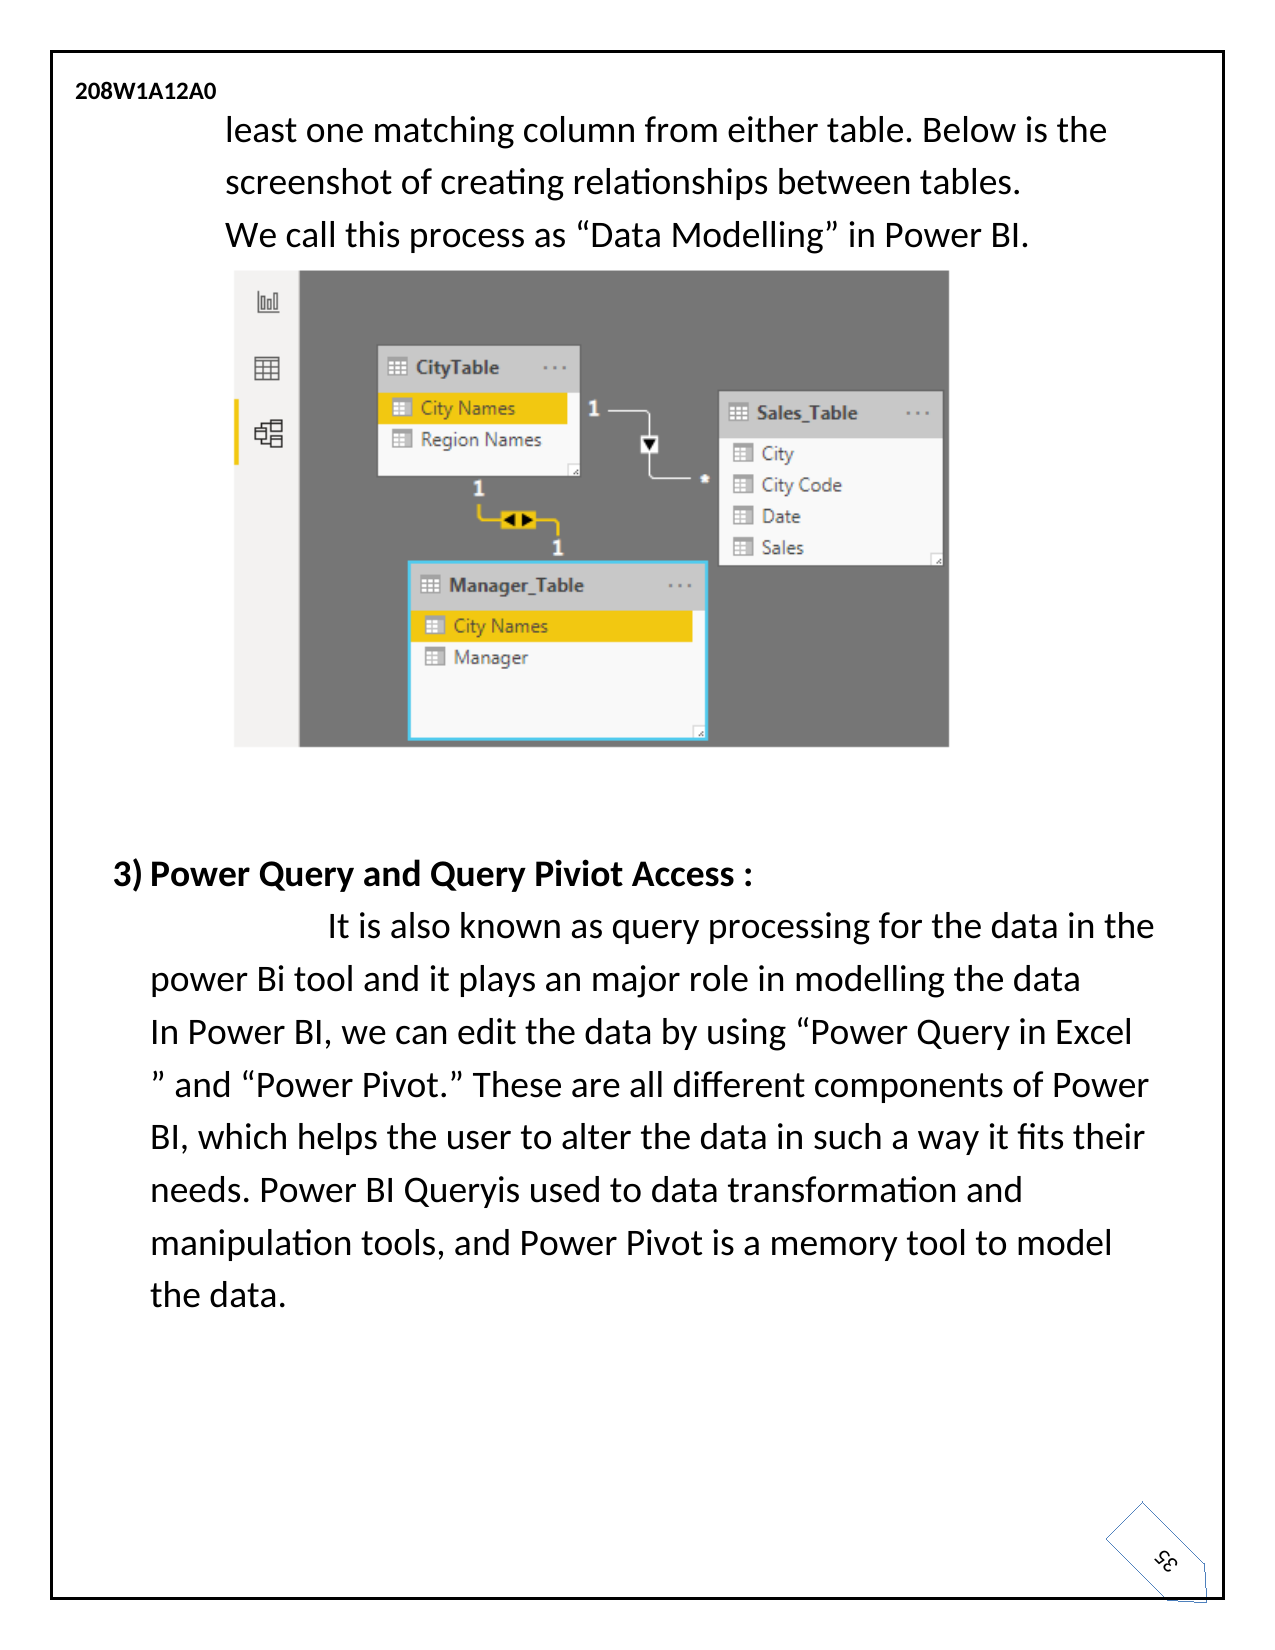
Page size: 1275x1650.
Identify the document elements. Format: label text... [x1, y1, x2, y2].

list ” and “Power Pivot.” These are all different components of Power BI, which helps the user to alter the data in such a way it fits their needs. Power BI Queryis used to data transformation and manipulation tools, and Power Pivot is a memory tool to model the data. [150, 1061, 1162, 1317]
picture [225, 263, 954, 752]
list Power Query and Query Piviot Access : [112, 850, 1162, 896]
list In Power BI, we can edit the data by using “Power Query in Excel [150, 1008, 1162, 1054]
list We call this process as “Data Modelling” in Power BI. [225, 211, 1162, 257]
list It is also known as query processing for the data in the power Bi tool and it plays an major role in modelling the data [150, 902, 1162, 1001]
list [225, 106, 1162, 204]
